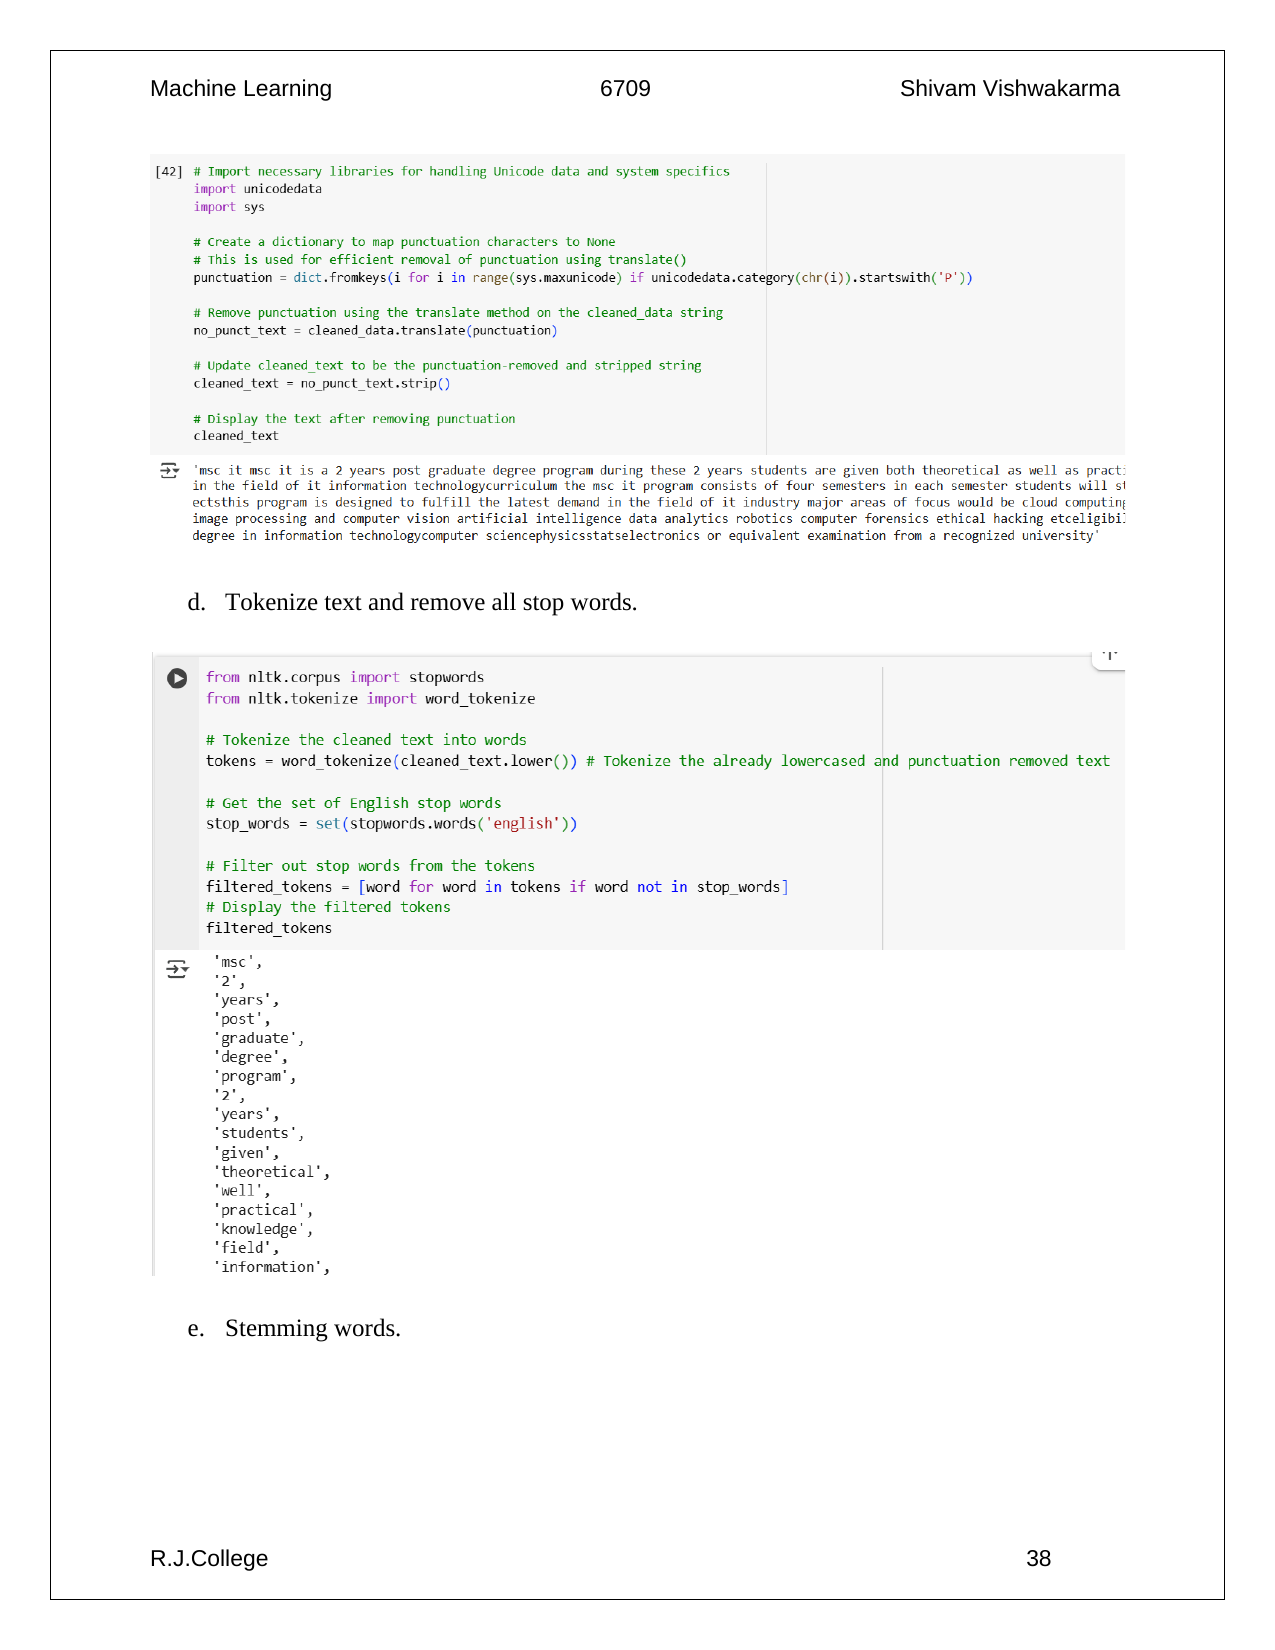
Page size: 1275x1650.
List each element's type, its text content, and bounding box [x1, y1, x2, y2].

picture [150, 652, 1125, 1276]
picture [150, 150, 1125, 550]
list Stemming words. [187, 1313, 1125, 1341]
list Tokenize text and remove all stop words. [187, 587, 1125, 616]
